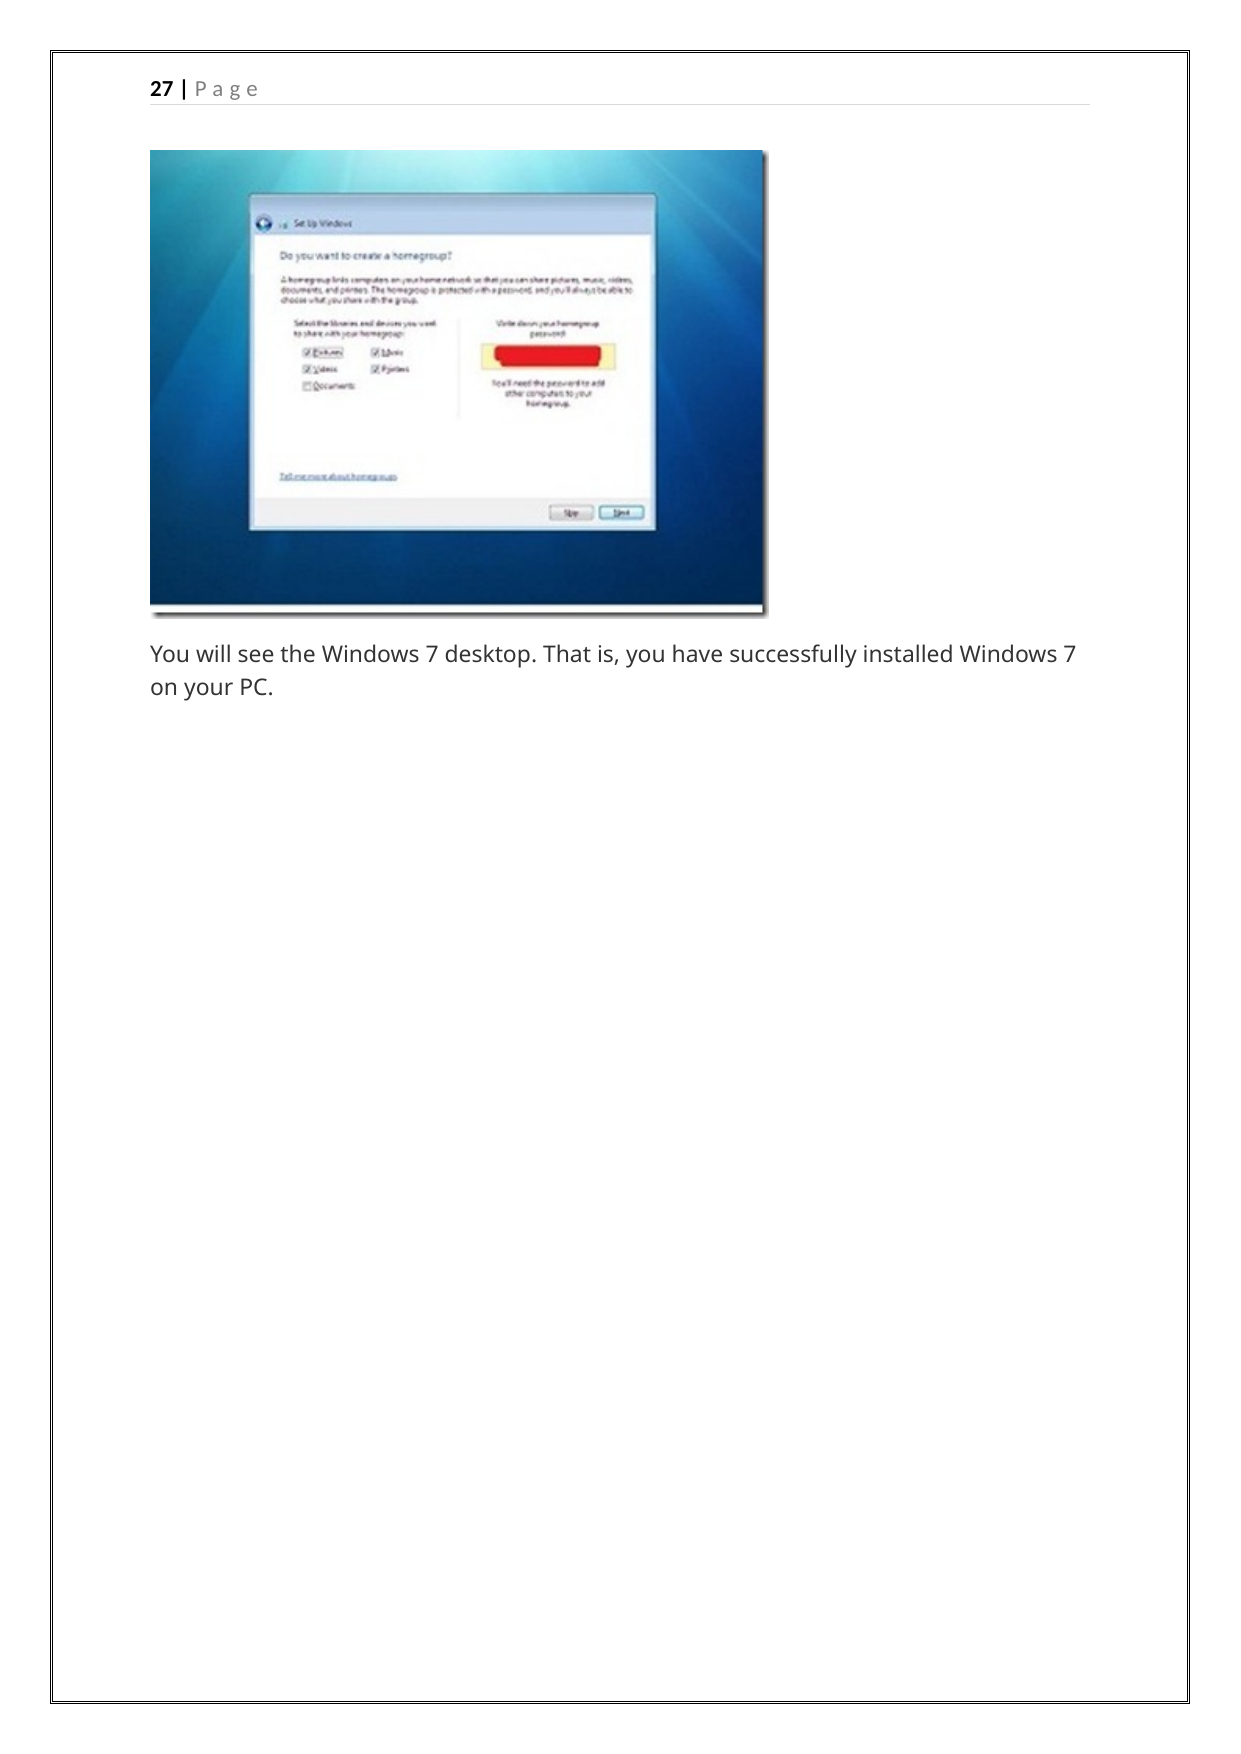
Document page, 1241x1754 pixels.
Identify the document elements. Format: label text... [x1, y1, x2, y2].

picture [150, 150, 769, 619]
text You will see the Windows 7 desktop. That is, you have successfully installed Windows 7 on your PC. [150, 638, 1090, 703]
